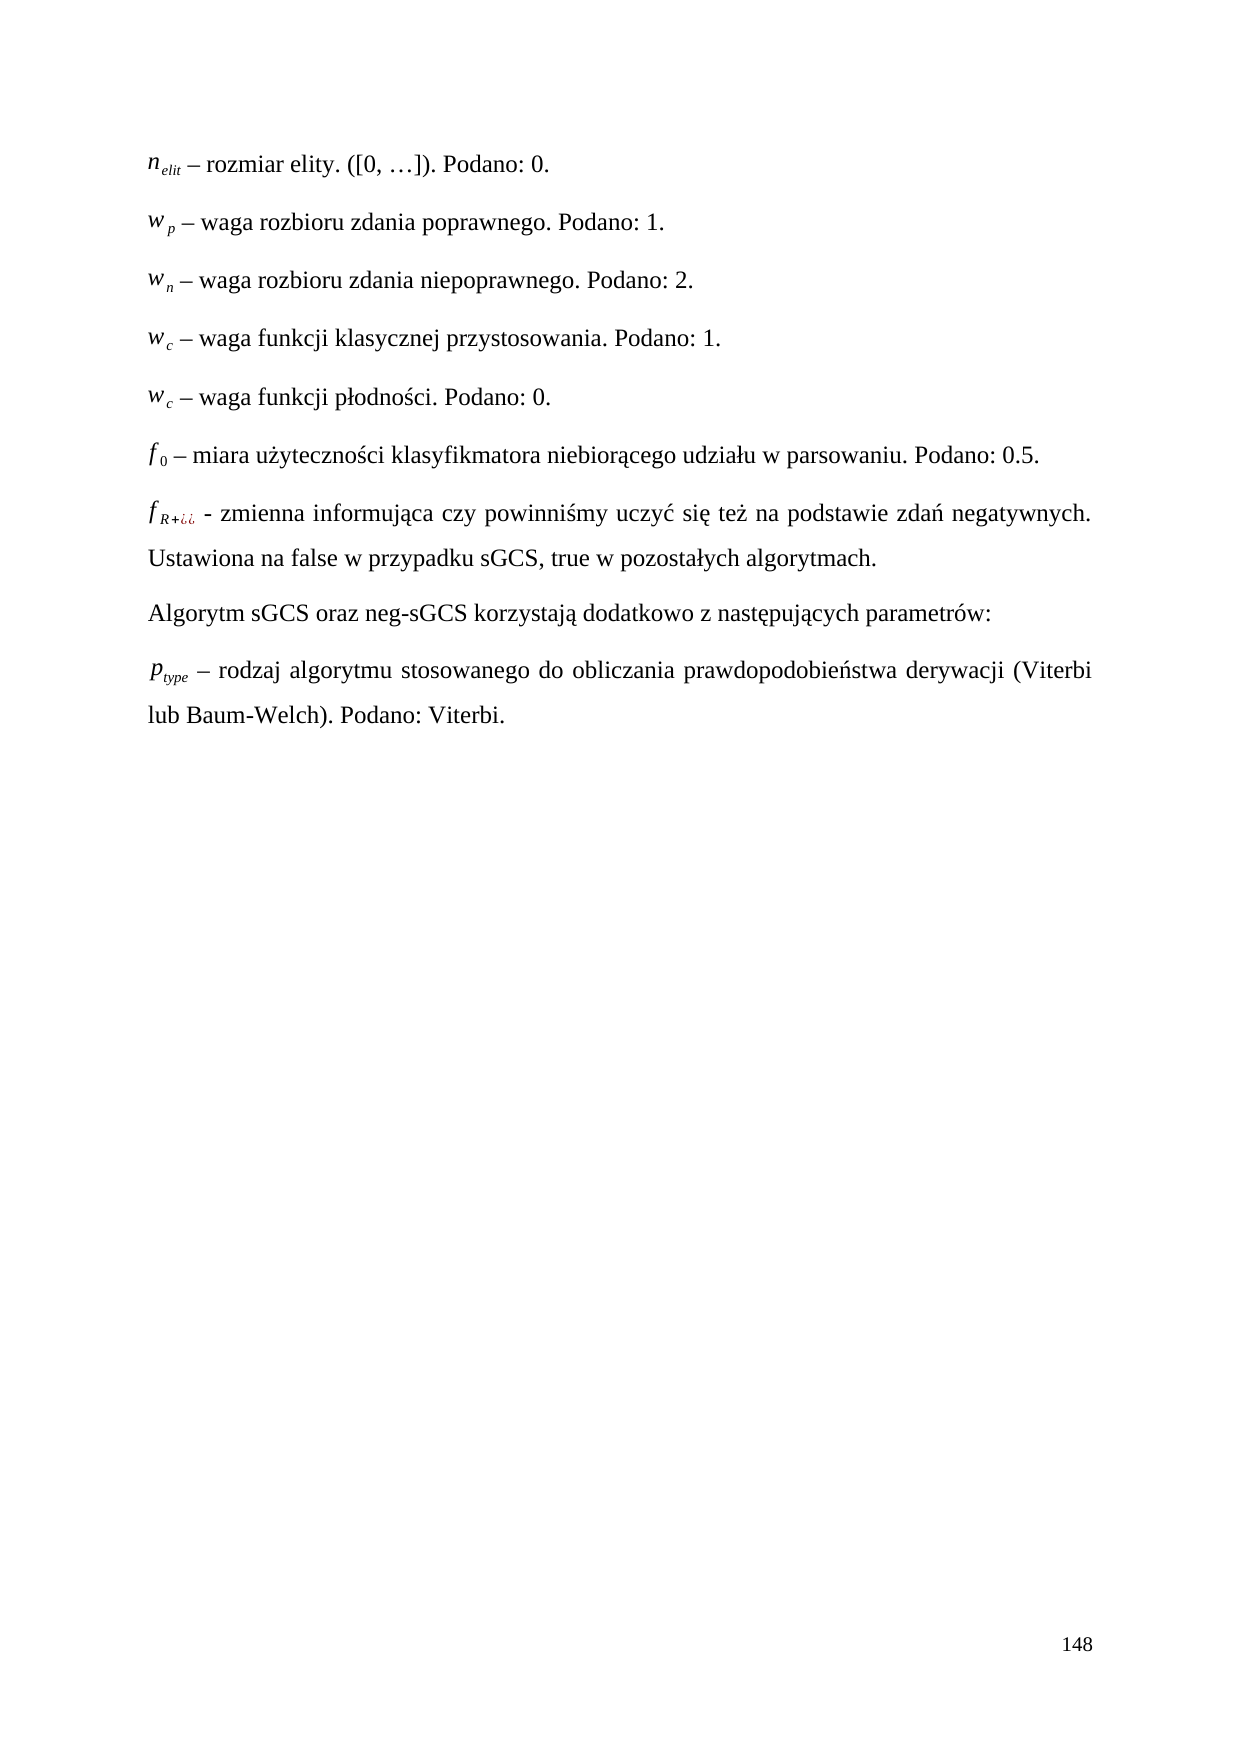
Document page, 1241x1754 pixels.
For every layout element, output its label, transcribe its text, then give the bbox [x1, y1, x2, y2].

text – rozmiar elity. ([0, …]). Podano: 0. [148, 148, 1093, 179]
text – waga funkcji klasycznej przystosowania. Podano: 1. [148, 322, 1093, 354]
text – miara użyteczności klasyfikmatora niebiorącego udziału w parsowaniu. Podano: 0.5. [148, 439, 1093, 470]
text – waga rozbioru zdania niepoprawnego. Podano: 2. [148, 264, 1093, 295]
text – waga funkcji płodności. Podano: 0. [148, 381, 1093, 412]
text Algorytm sGCS oraz neg-sGCS korzystają dodatkowo z następujących parametrów: [148, 598, 1093, 627]
text - zmienna informująca czy powinniśmy uczyć się też na podstawie zdań negatywnych. Ustawiona na false w przypadku sGCS, true w pozostałych algorytmach. [148, 497, 1093, 571]
text – rodzaj algorytmu stosowanego do obliczania prawdopodobieństwa derywacji (Viterbi lub Baum-Welch). Podano: Viterbi. [148, 654, 1093, 728]
text – waga rozbioru zdania poprawnego. Podano: 1. [148, 206, 1093, 237]
